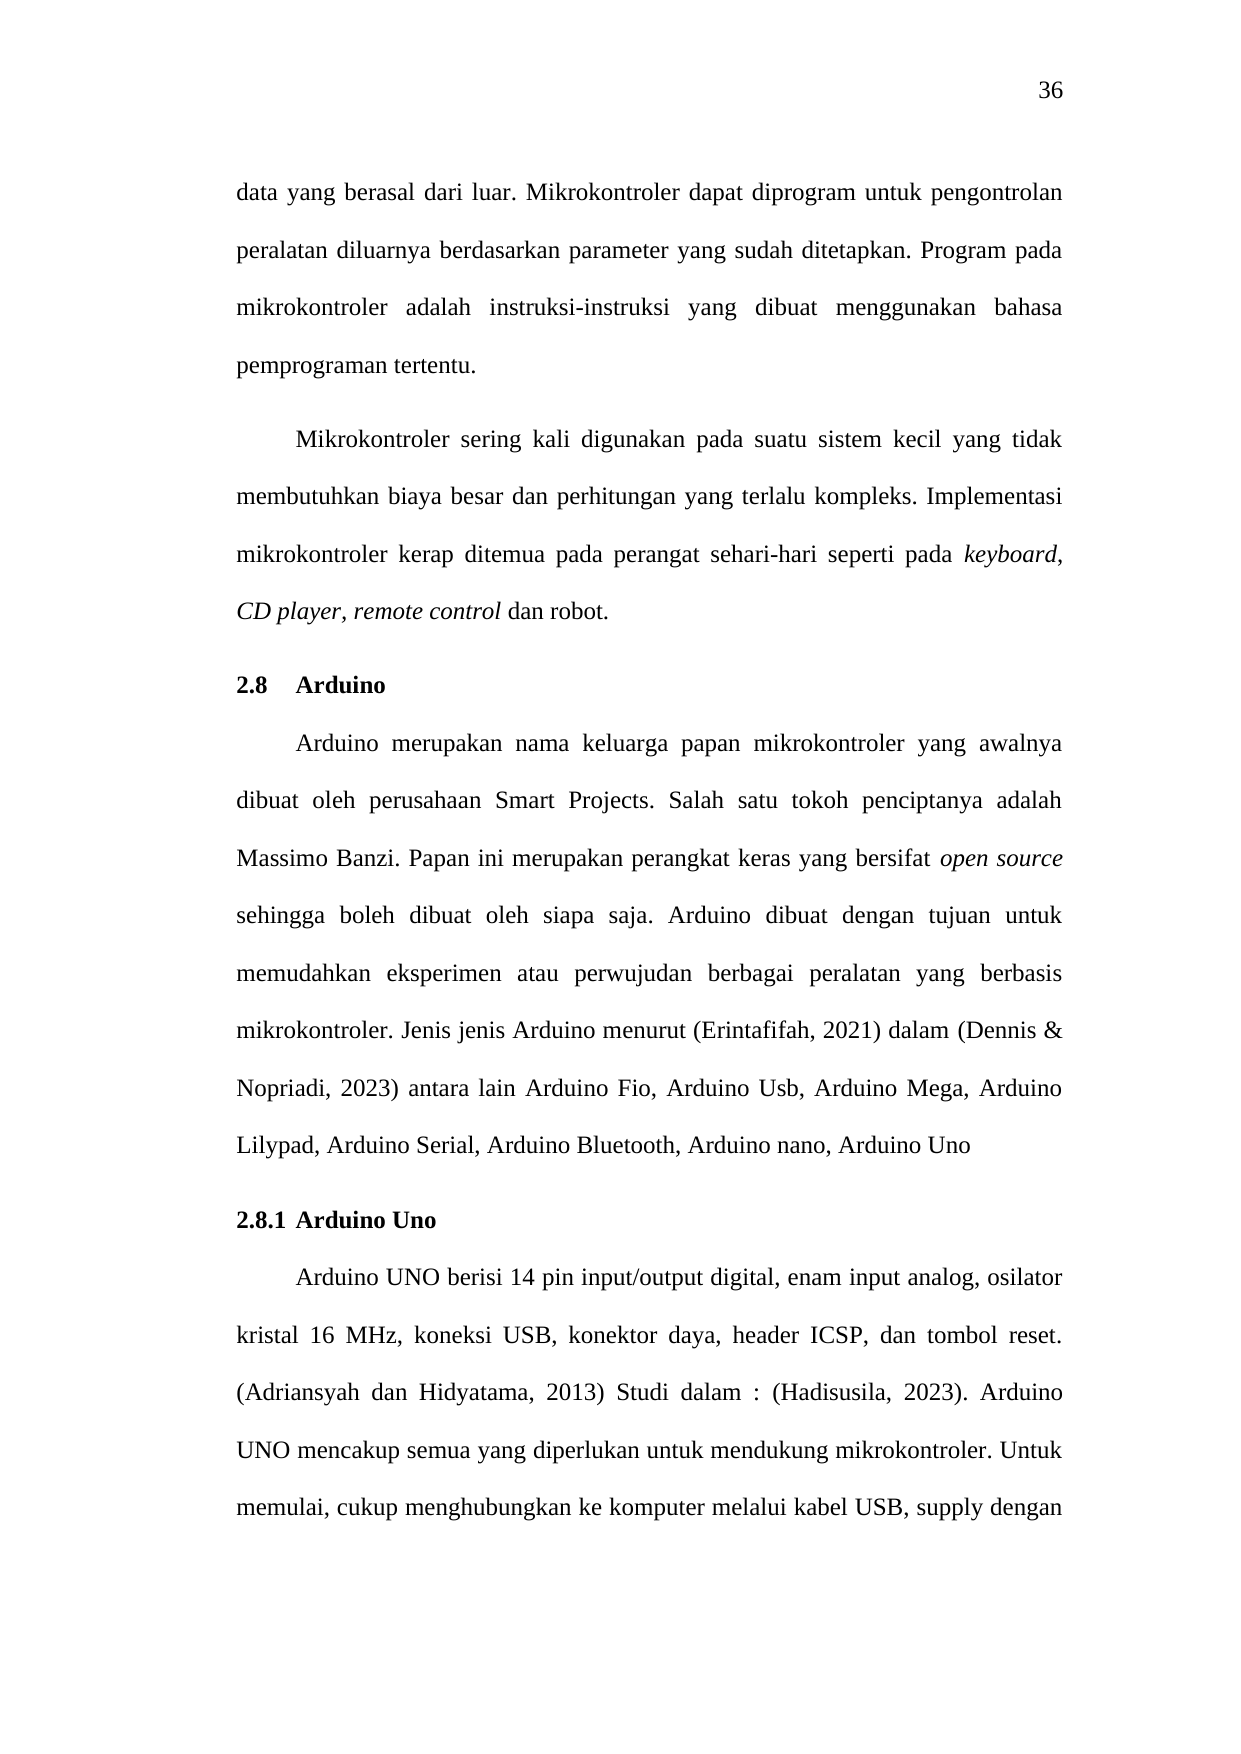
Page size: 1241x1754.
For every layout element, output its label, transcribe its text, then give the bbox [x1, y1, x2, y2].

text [236, 1262, 1063, 1521]
subtitle Arduino [236, 671, 1063, 699]
subtitle Arduino Uno [236, 1205, 1063, 1233]
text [236, 177, 1063, 378]
text Mikrokontroler sering kali digunakan pada suatu sistem kecil yang tidak membutuhkan biaya besar dan perhitungan yang terlalu kompleks. Implementasi mikrokontroler kerap ditemua pada perangat sehari-hari seperti pada keyboard, CD player, remote control dan robot. [236, 424, 1063, 625]
text Arduino merupakan nama keluarga papan mikrokontroler yang awalnya dibuat oleh perusahaan Smart Projects. Salah satu tokoh penciptanya adalah Massimo Banzi. Papan ini merupakan perangkat keras yang bersifat open source sehingga boleh dibuat oleh siapa saja. Arduino dibuat dengan tujuan untuk memudahkan eksperimen atau perwujudan berbagai peralatan yang berbasis mikrokontroler. Jenis jenis Arduino menurut (Erintafifah, 2021) dalam antara lain Arduino Fio, Arduino Usb, Arduino Mega, Arduino Lilypad, Arduino Serial, Arduino Bluetooth, Arduino nano, Arduino Uno [236, 728, 1063, 1159]
